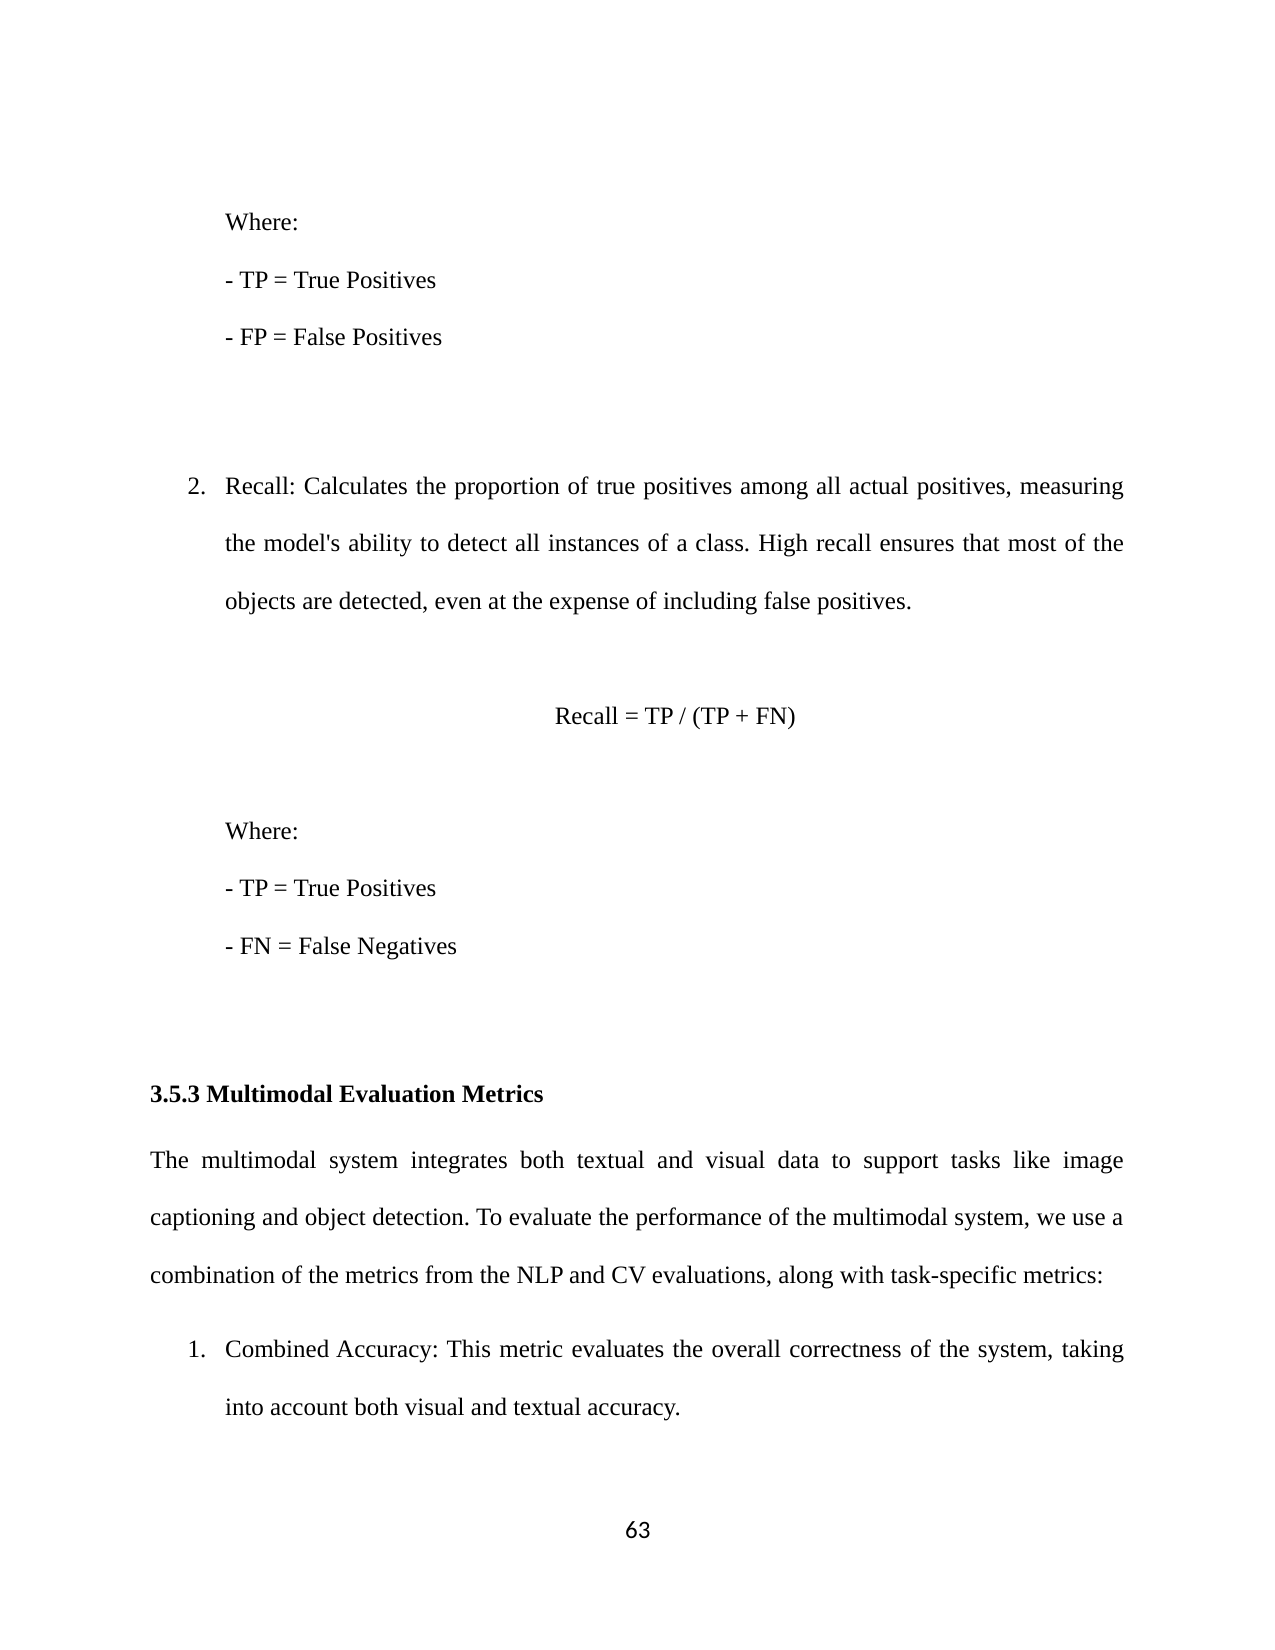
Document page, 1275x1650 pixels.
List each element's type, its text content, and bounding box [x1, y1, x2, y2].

list Combined Accuracy: This metric evaluates the overall correctness of the system, taking into account both visual and textual accuracy. [187, 1334, 1125, 1420]
list Where: [225, 816, 1125, 844]
list Recall: Calculates the proportion of true positives among all actual positives, measuring the model's ability to detect all instances of a class. High recall ensures that most of the objects are detected, even at the expense of including false positives. [187, 471, 1125, 614]
text The multimodal system integrates both textual and visual data to support tasks like image captioning and object detection. To evaluate the performance of the multimodal system, we use a combination of the metrics from the NLP and CV evaluations, along with task-specific metrics: [150, 1145, 1125, 1289]
list Where: [225, 207, 1125, 236]
subtitle 3.5.3 Multimodal Evaluation Metrics [150, 1079, 1125, 1108]
list - FP = False Positives [225, 322, 1125, 351]
list - TP = True Positives [225, 265, 1125, 294]
list Recall = TP / (TP + FN) [225, 701, 1125, 729]
list - FN = False Negatives [225, 931, 1125, 959]
list - TP = True Positives [225, 873, 1125, 902]
